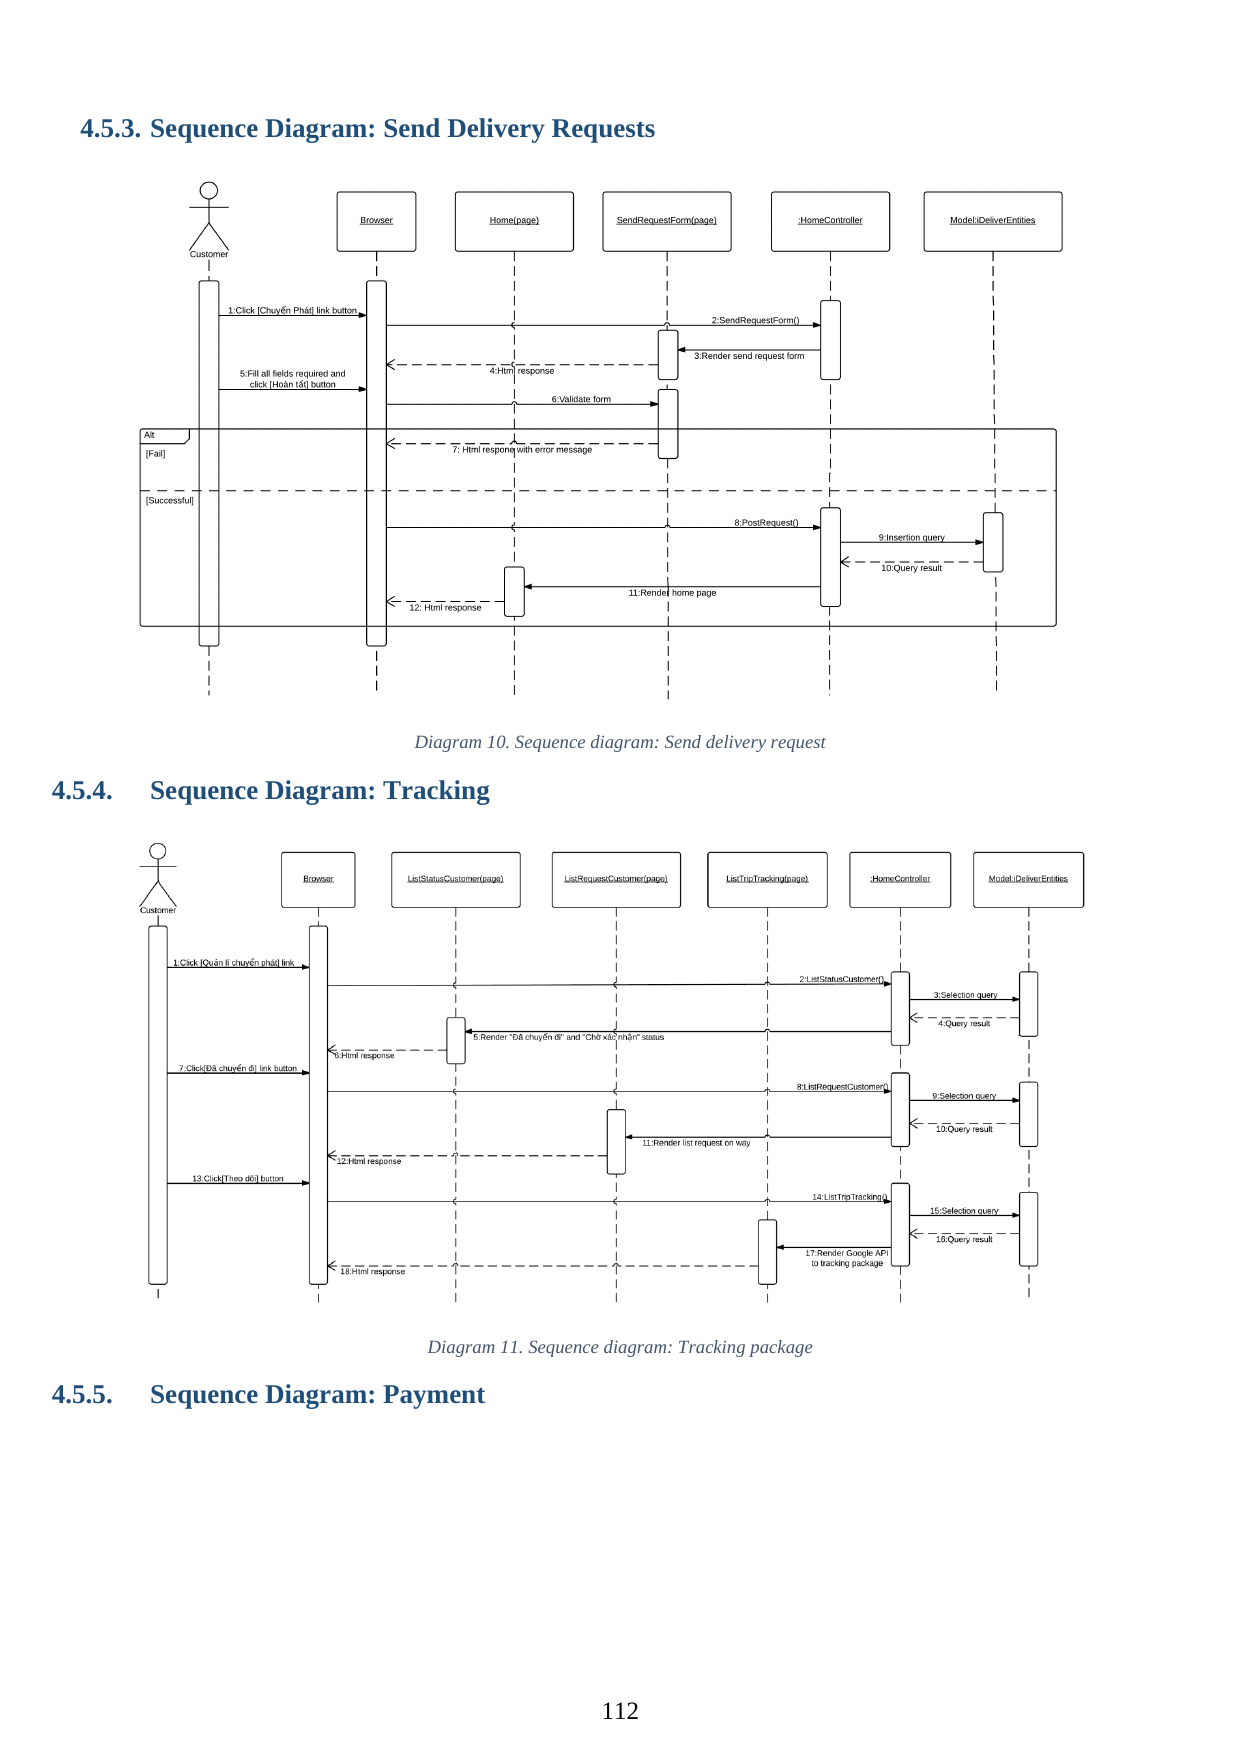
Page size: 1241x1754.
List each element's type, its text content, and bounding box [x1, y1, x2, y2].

picture [112, 815, 1128, 1318]
picture [112, 153, 1128, 713]
subtitle Sequence Diagram: Payment [112, 1378, 1128, 1410]
subtitle Sequence Diagram: Tracking [112, 774, 1128, 805]
subtitle Sequence Diagram: Send Delivery Requests [141, 112, 1128, 143]
